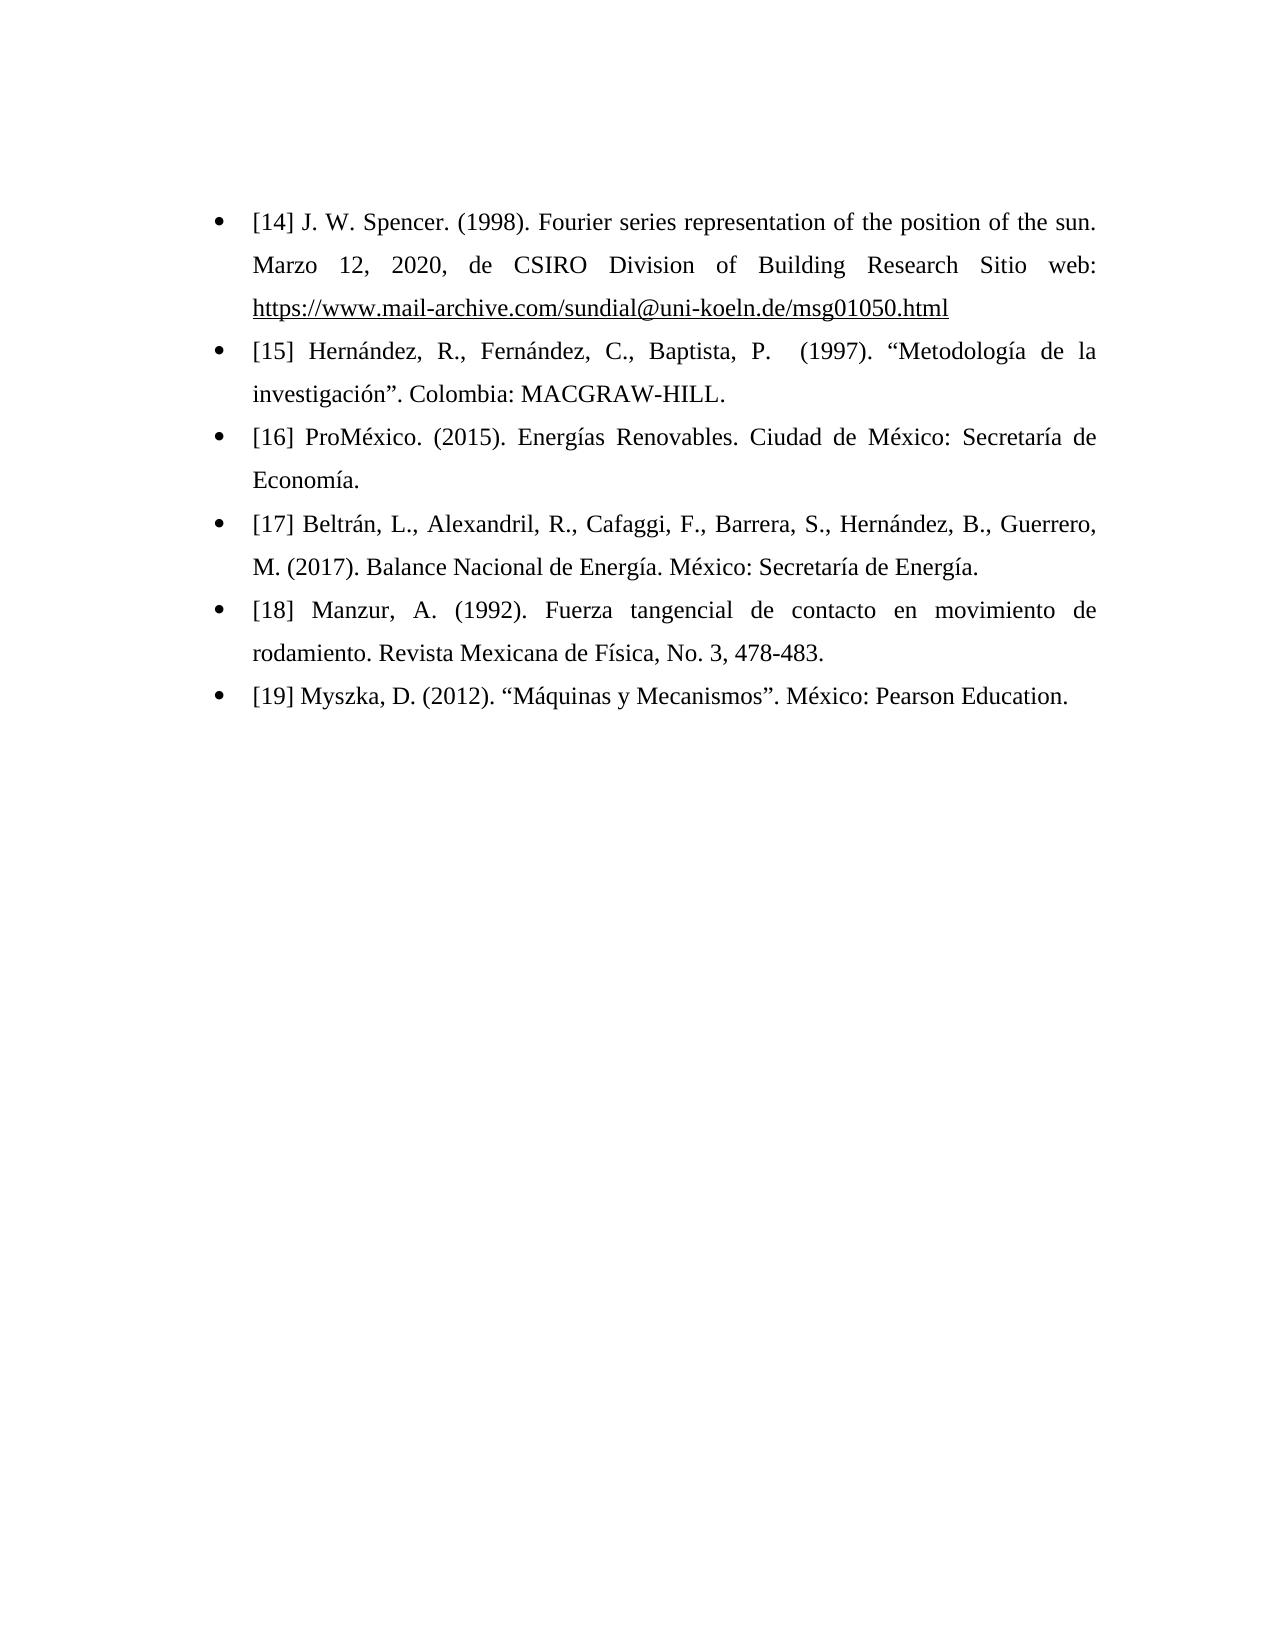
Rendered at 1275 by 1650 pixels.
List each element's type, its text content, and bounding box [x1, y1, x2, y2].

list [18] Manzur, A. (1992). Fuerza tangencial de contacto en movimiento de rodamiento. Revista Mexicana de Física, No. 3, 478-483. [215, 595, 1098, 667]
list [15] Hernández, R., Fernández, C., Baptista, P. (1997). “Metodología de la investigación”. Colombia: MACGRAW-HILL. [215, 336, 1098, 408]
list [14] J. W. Spencer. (1998). Fourier series representation of the position of the sun. Marzo 12, 2020, de CSIRO Division of Building Research Sitio web: https://www.mail-archive.com/sundial@uni-koeln.de/msg01050.html [215, 207, 1098, 322]
list [16] ProMéxico. (2015). Energías Renovables. Ciudad de México: Secretaría de Economía. [215, 422, 1098, 494]
list [17] Beltrán, L., Alexandril, R., Cafaggi, F., Barrera, S., Hernández, B., Guerrero, M. (2017). Balance Nacional de Energía. México: Secretaría de Energía. [215, 509, 1098, 581]
list [19] Myszka, D. (2012). “Máquinas y Mecanismos”. México: Pearson Education. [215, 681, 1098, 710]
